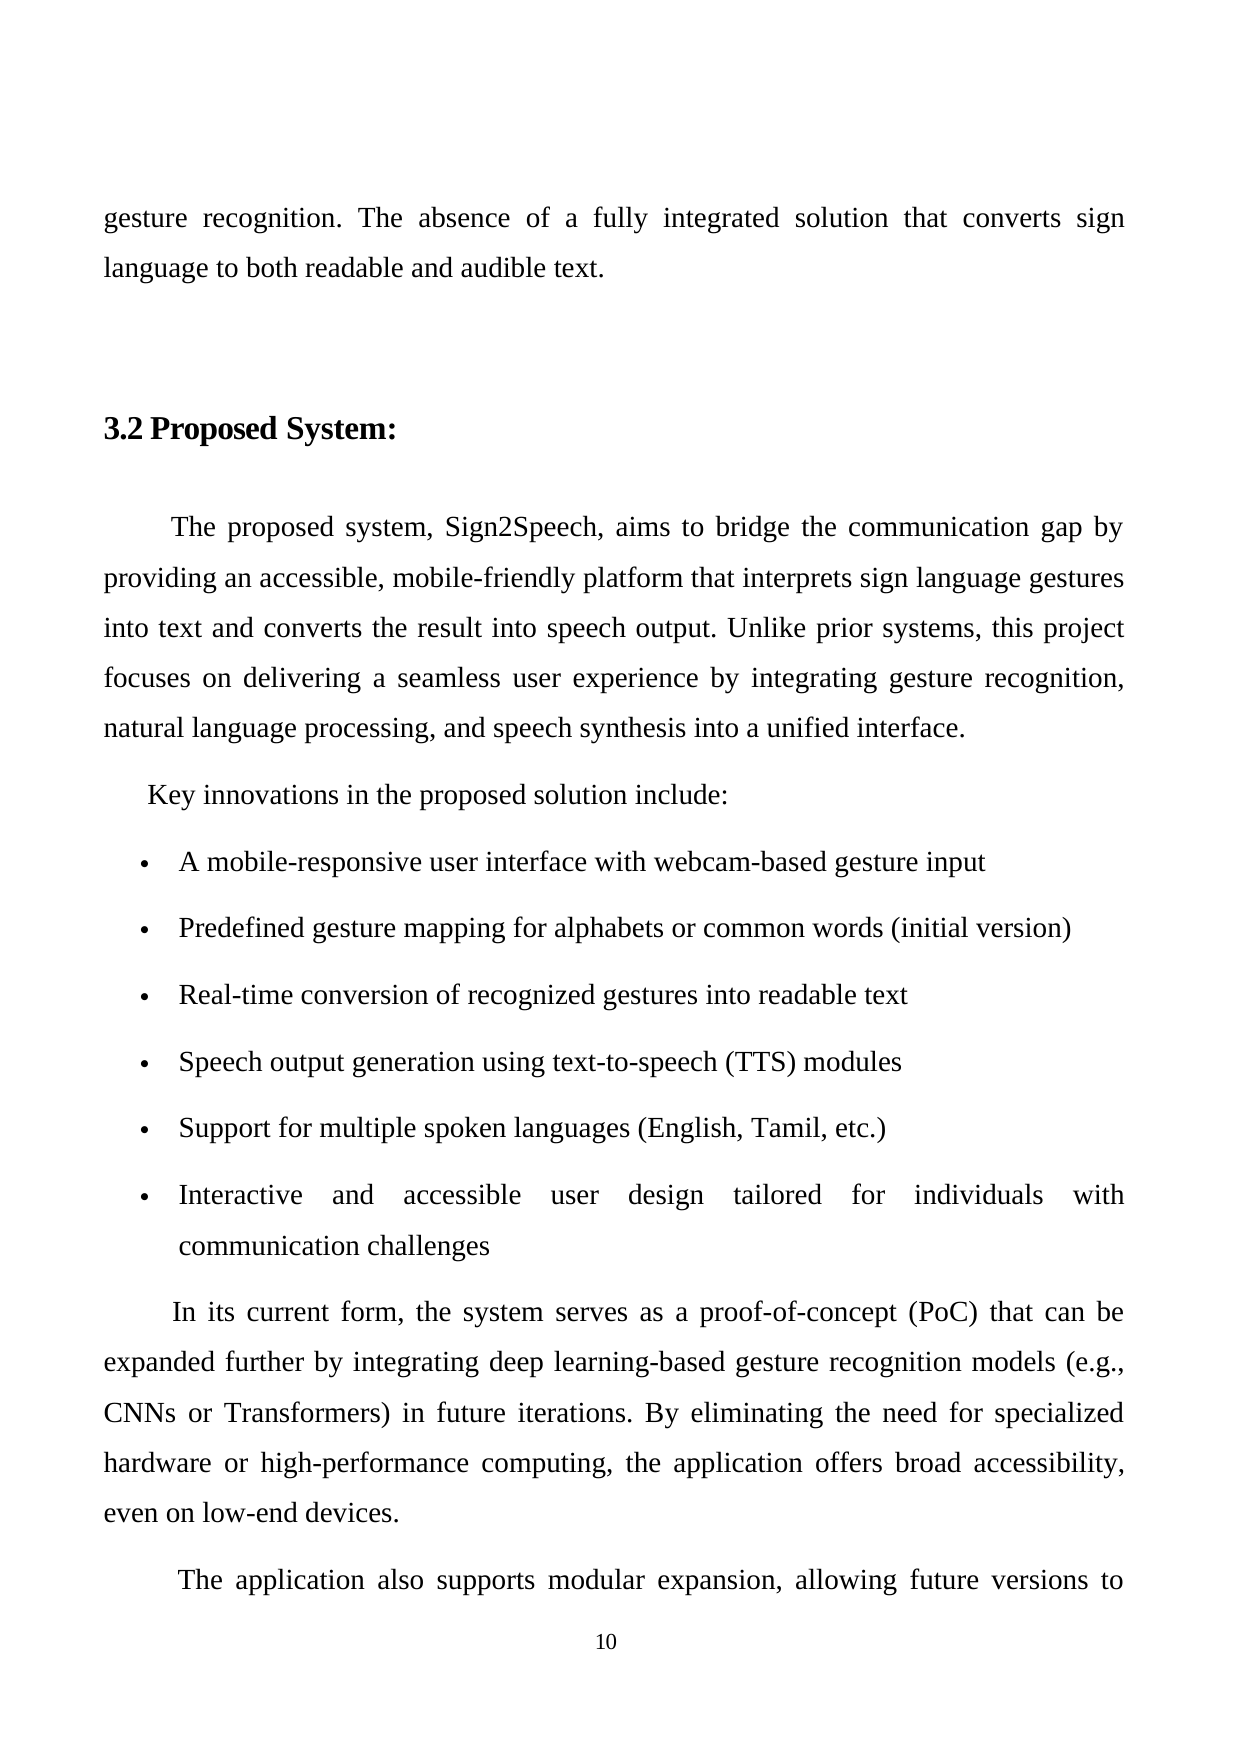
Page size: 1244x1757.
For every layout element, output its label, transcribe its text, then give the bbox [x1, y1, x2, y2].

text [103, 200, 1126, 284]
text Key innovations in the proposed solution include: [103, 777, 1126, 811]
list Real-time conversion of recognized gestures into readable text [141, 977, 1126, 1011]
list Support for multiple spoken languages (English, Tamil, etc.) [141, 1111, 1126, 1144]
list Interactive and accessible user design tailored for individuals with communication challenges [141, 1177, 1126, 1261]
subtitle 3.2 Proposed System: [103, 409, 1126, 447]
list A mobile-responsive user interface with webcam-based gesture input [141, 844, 1126, 877]
text In its current form, the system serves as a proof-of-concept (PoC) that can be expanded further by integrating deep learning-based gesture recognition models (e.g., CNNs or Transformers) in future iterations. By eliminating the need for specialized hardware or high-performance computing, the application offers broad accessibility, even on low-end devices. [103, 1294, 1126, 1529]
list Speech output generation using text-to-speech (TTS) modules [141, 1044, 1126, 1077]
list Predefined gesture mapping for alphabets or common words (initial version) [141, 911, 1126, 944]
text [103, 1562, 1126, 1596]
text The proposed system, Sign2Speech, aims to bridge the communication gap by providing an accessible, mobile-friendly platform that interprets sign language gestures into text and converts the result into speech output. Unlike prior systems, this project focuses on delivering a seamless user experience by integrating gesture recognition, natural language processing, and speech synthesis into a unified interface. [103, 509, 1126, 744]
